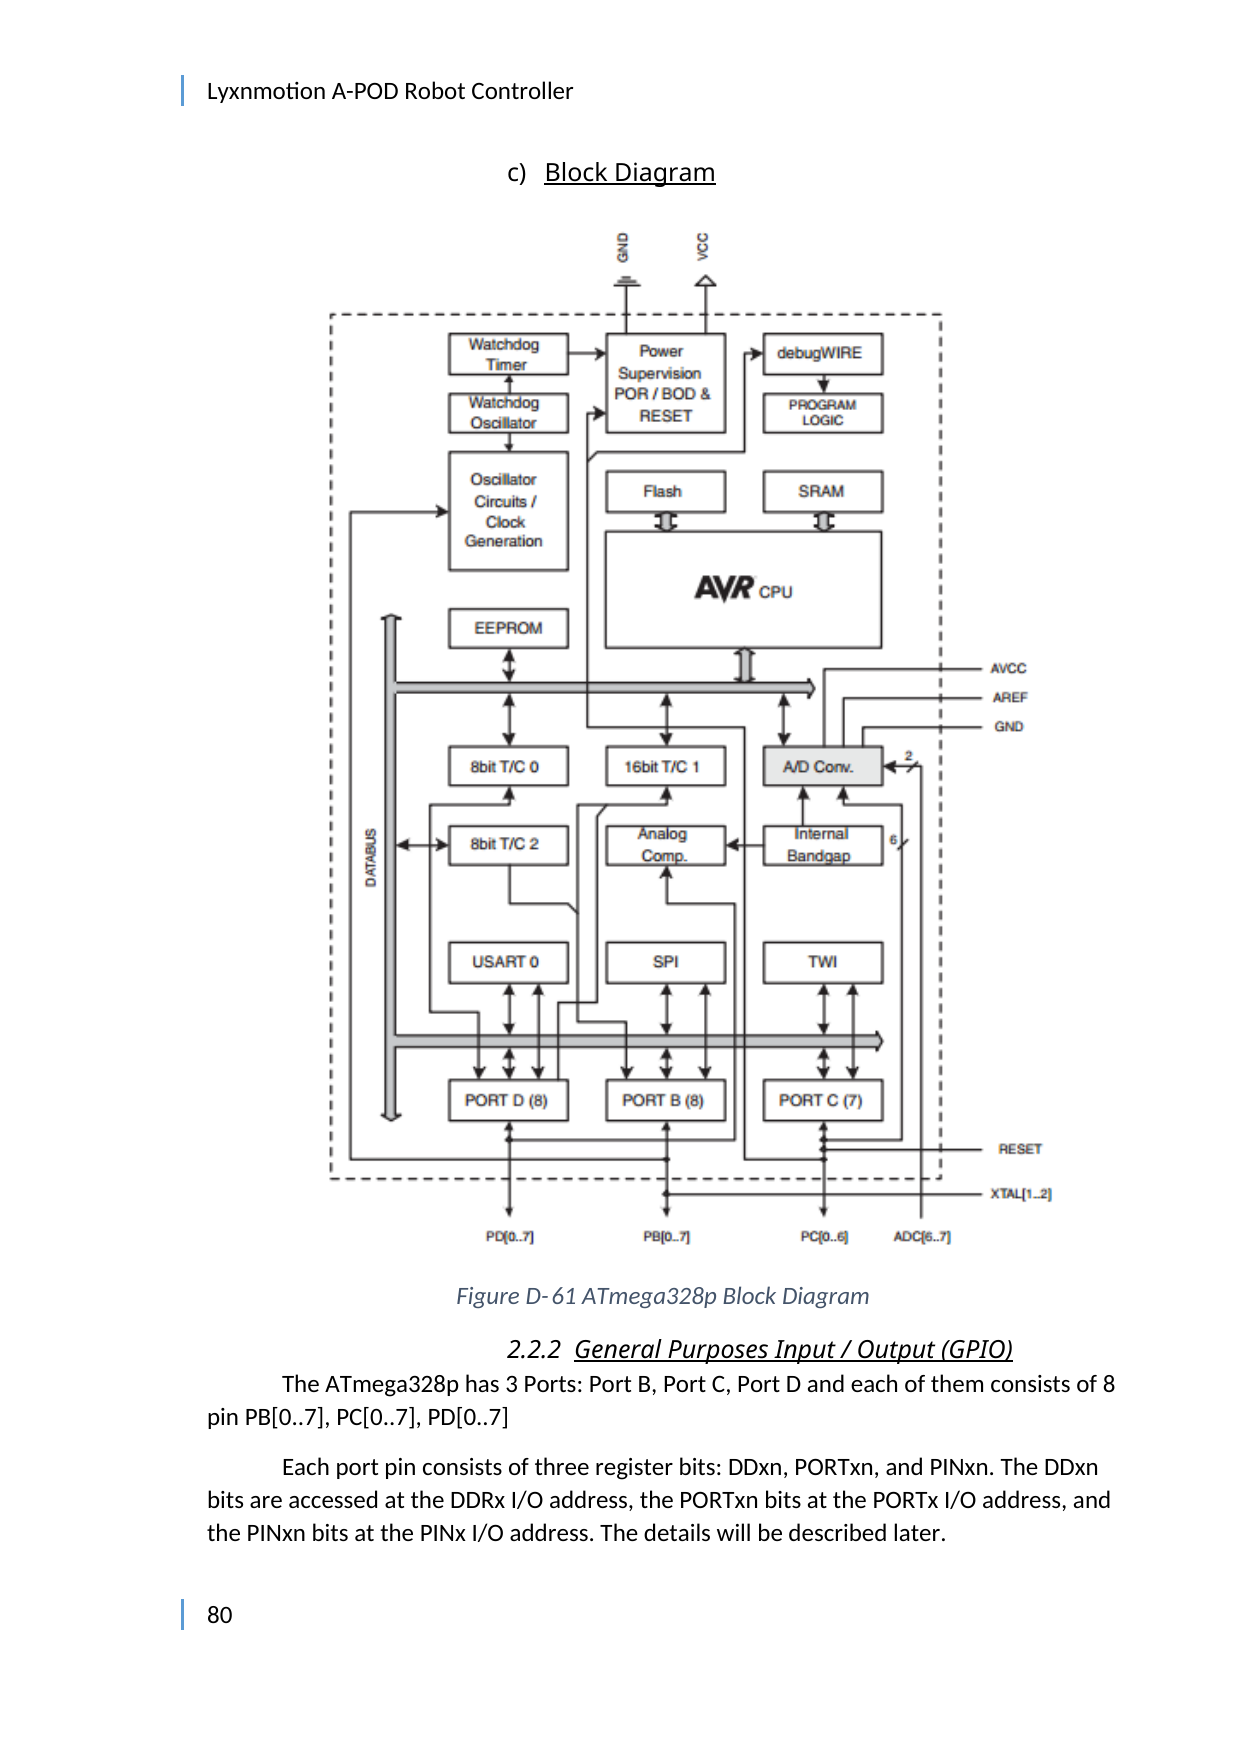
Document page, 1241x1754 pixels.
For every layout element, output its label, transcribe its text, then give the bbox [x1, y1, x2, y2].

text Each port pin consists of three register bits: DDxn, PORTxn, and PINxn. The DDxn bits are accessed at the DDRx I/O address, the PORTxn bits at the PORTx I/O address, and the PINxn bits at the PINx I/O address. The details will be described later. [207, 1451, 1122, 1547]
picture [241, 191, 1088, 1262]
subtitle General Purposes Input / Output (GPIO) [507, 1332, 1122, 1366]
text The ATmega328p has 3 Ports: Port B, Port C, Port D and each of them consists of 8 pin PB[0..7], PC[0..7], PD[0..7] [207, 1368, 1122, 1432]
subtitle Block Diagram [507, 155, 1122, 189]
